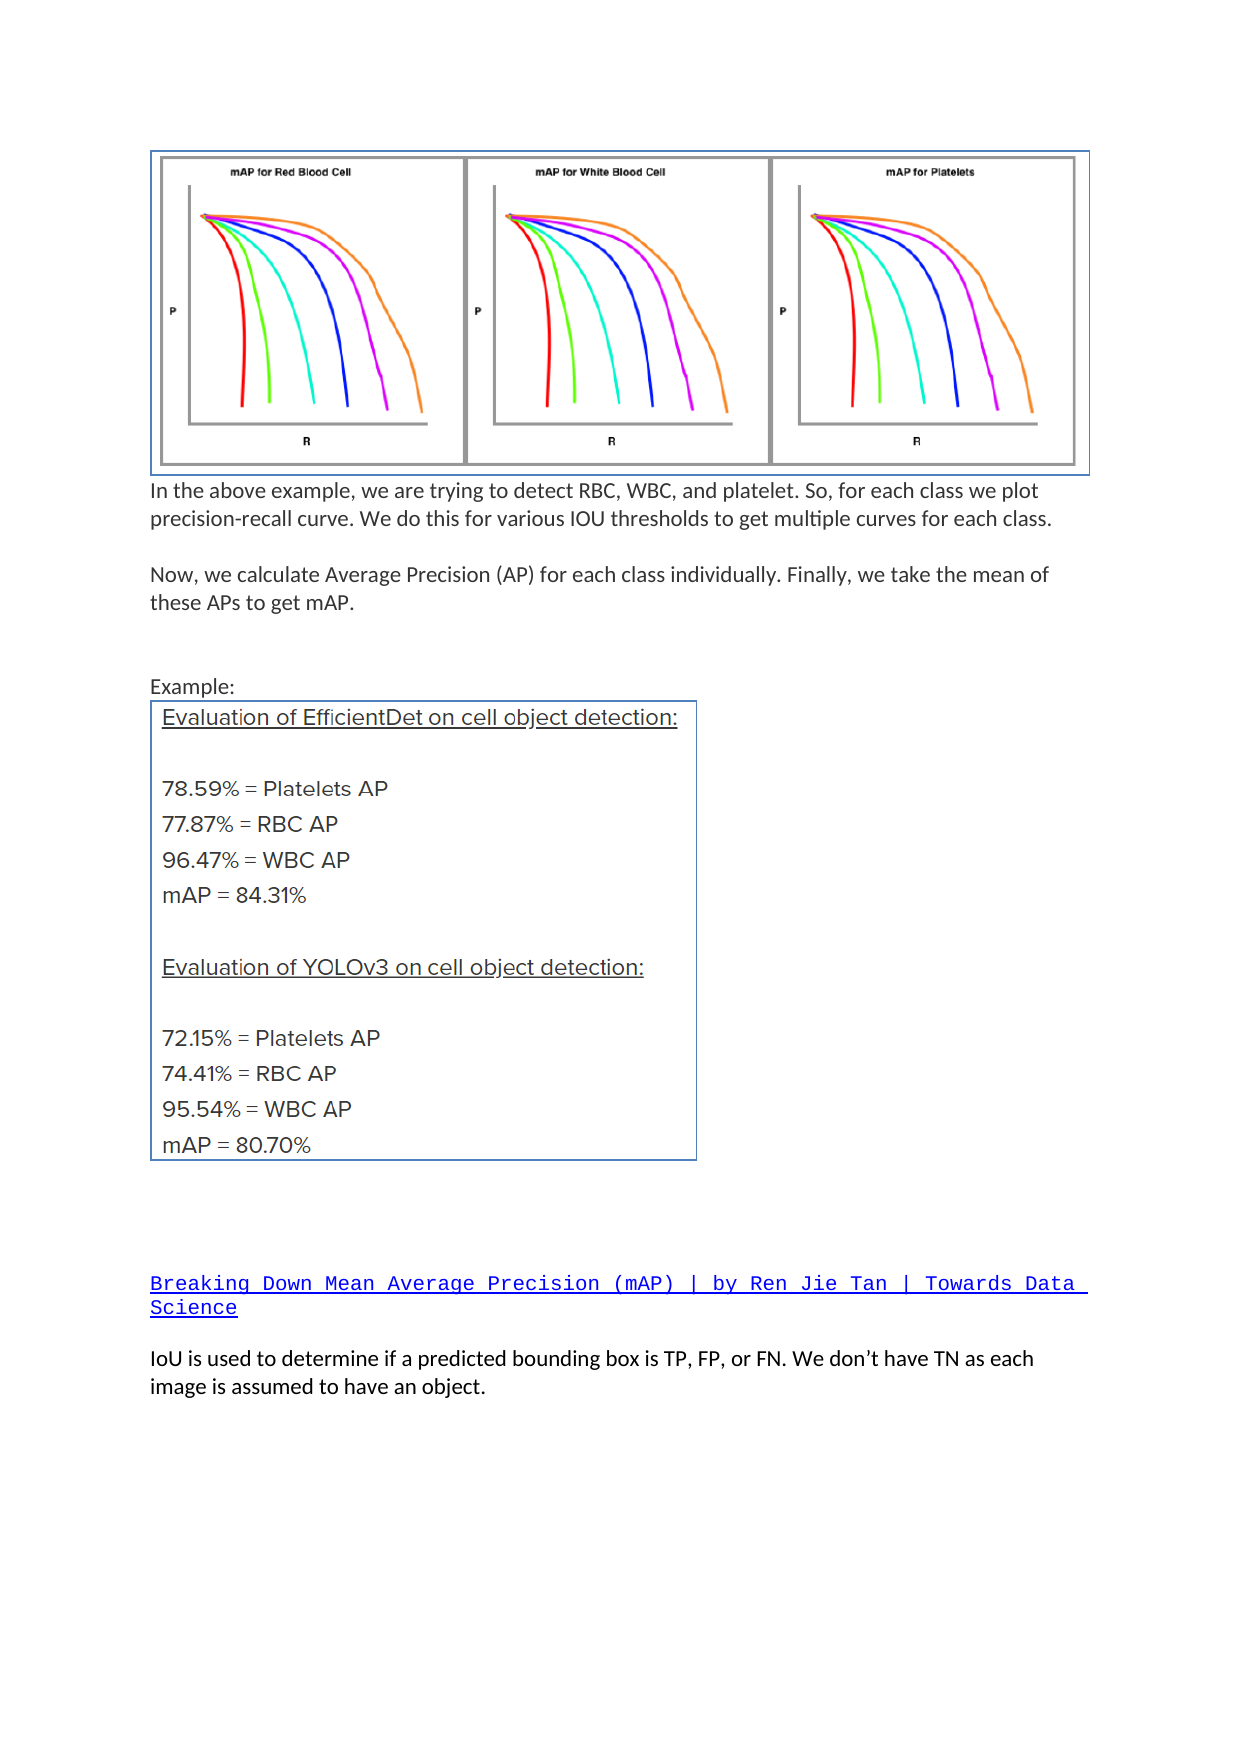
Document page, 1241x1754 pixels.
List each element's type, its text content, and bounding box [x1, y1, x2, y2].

text Breaking Down Mean Average Precision (mAP) | by Ren Jie Tan | Towards Data Science [150, 1273, 1090, 1320]
text In the above example, we are trying to detect RBC, WBC, and platelet. So, for each class we plot precision-recall curve. We do this for various IOU thresholds to get multiple curves for each class. [150, 476, 1090, 532]
picture [152, 152, 1089, 474]
text Now, we calculate Average Precision (AP) for each class individually. Finally, we take the mean of these APs to get mAP. [150, 560, 1090, 616]
text Example: [150, 672, 1090, 700]
picture [152, 702, 696, 1159]
text IoU is used to determine if a predicted bounding box is TP, FP, or FN. We don’t have TN as each image is assumed to have an object. [150, 1344, 1090, 1400]
